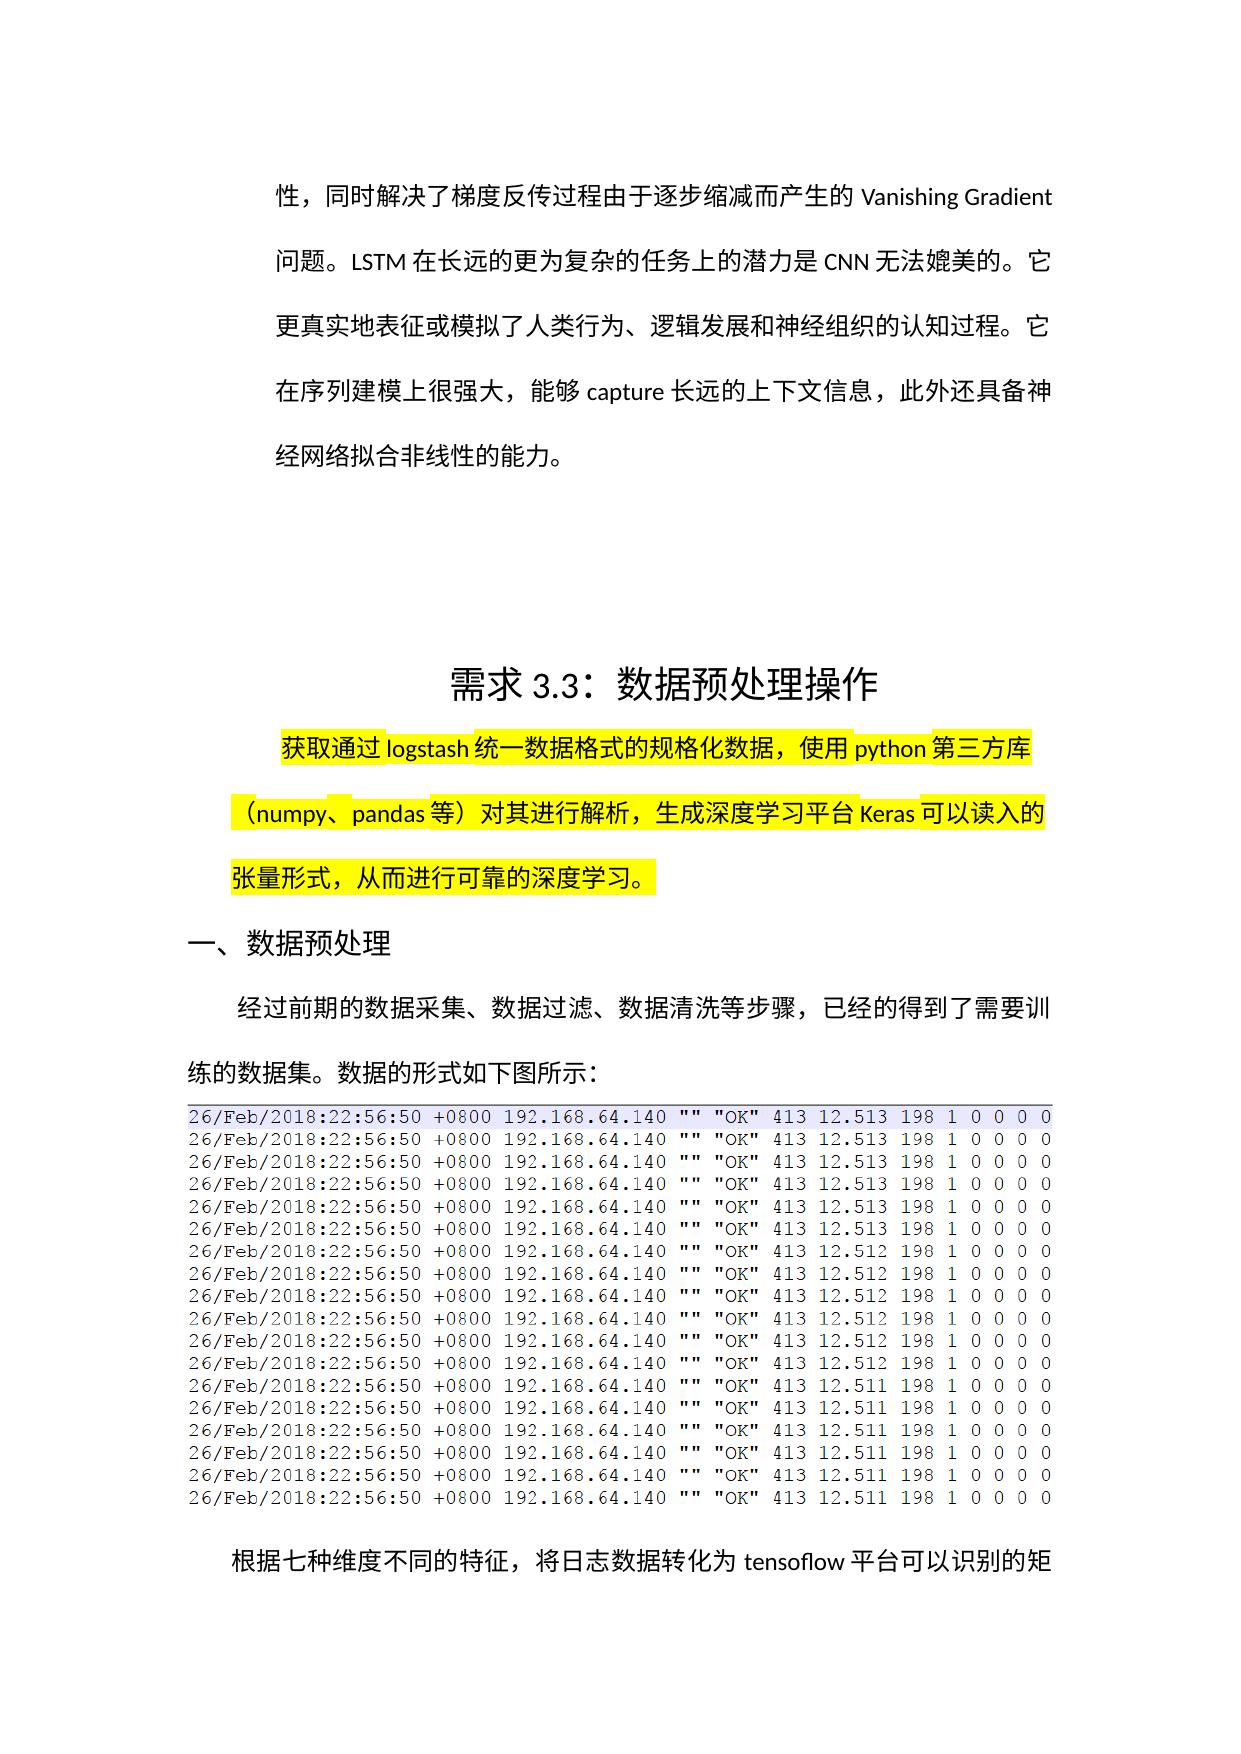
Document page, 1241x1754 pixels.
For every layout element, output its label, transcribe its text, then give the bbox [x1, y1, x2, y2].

text 需求3.3：数据预处理操作 [187, 649, 1053, 714]
text 一、数据预处理 [187, 909, 1053, 974]
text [187, 1527, 1053, 1592]
text 获取通过logstash统一数据格式的规格化数据，使用python第三方库（numpy、pandas等）对其进行解析，生成深度学习平台Keras可以读入的张量形式，从而进行可靠的深度学习。 [231, 714, 1053, 909]
picture [187, 1104, 1053, 1508]
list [275, 162, 1053, 487]
text 经过前期的数据采集、数据过滤、数据清洗等步骤，已经的得到了需要训练的数据集。数据的形式如下图所示： [187, 974, 1053, 1104]
